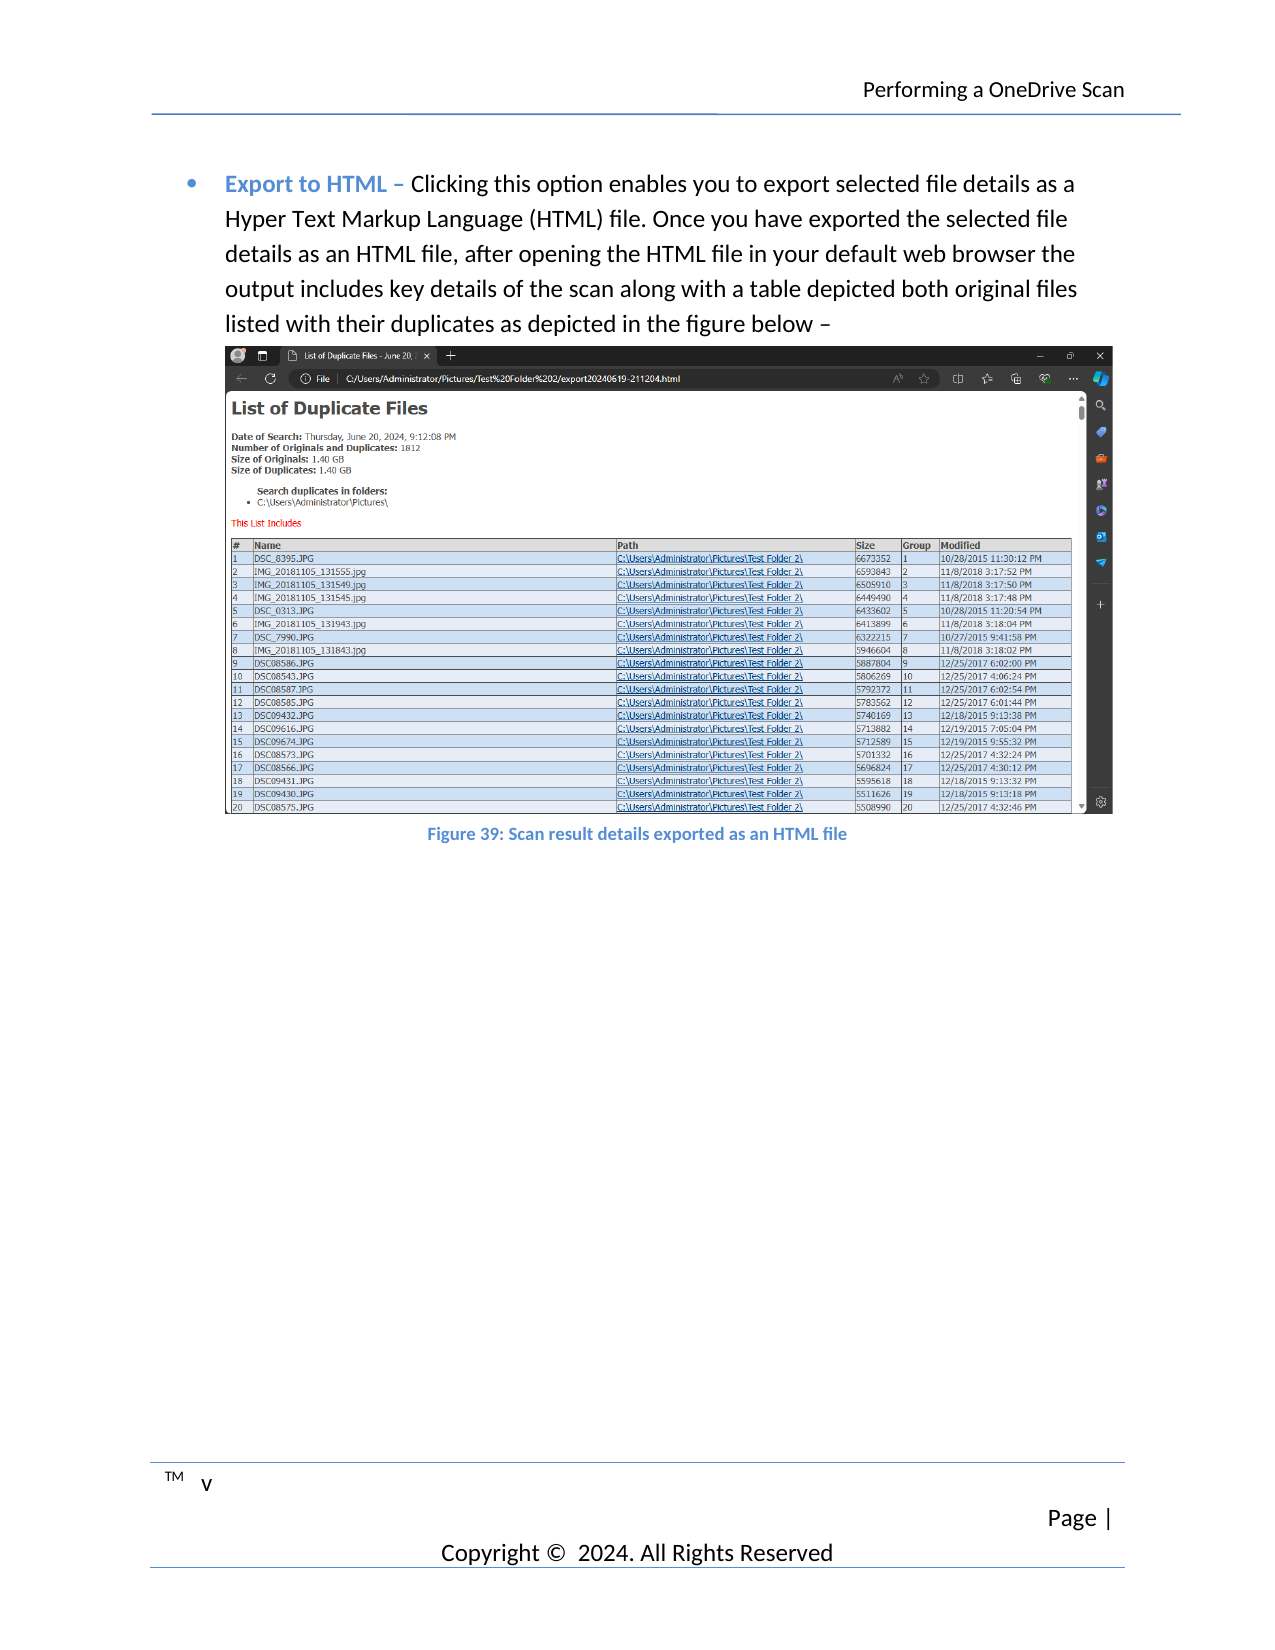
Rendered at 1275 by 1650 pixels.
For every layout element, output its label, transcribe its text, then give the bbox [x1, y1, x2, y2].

picture [225, 346, 1113, 814]
list Export to HTML – Clicking this option enables you to export selected file details as a Hyper Text Markup Language (HTML) file. Once you have exported the selected file details as an HTML file, after opening the HTML file in your default web browser the output includes key details of the scan along with a table depicted both original files listed with their duplicates as depicted in the figure below – [187, 168, 1125, 339]
text Figure 39: Scan result details exported as an HTML file [150, 822, 1125, 845]
